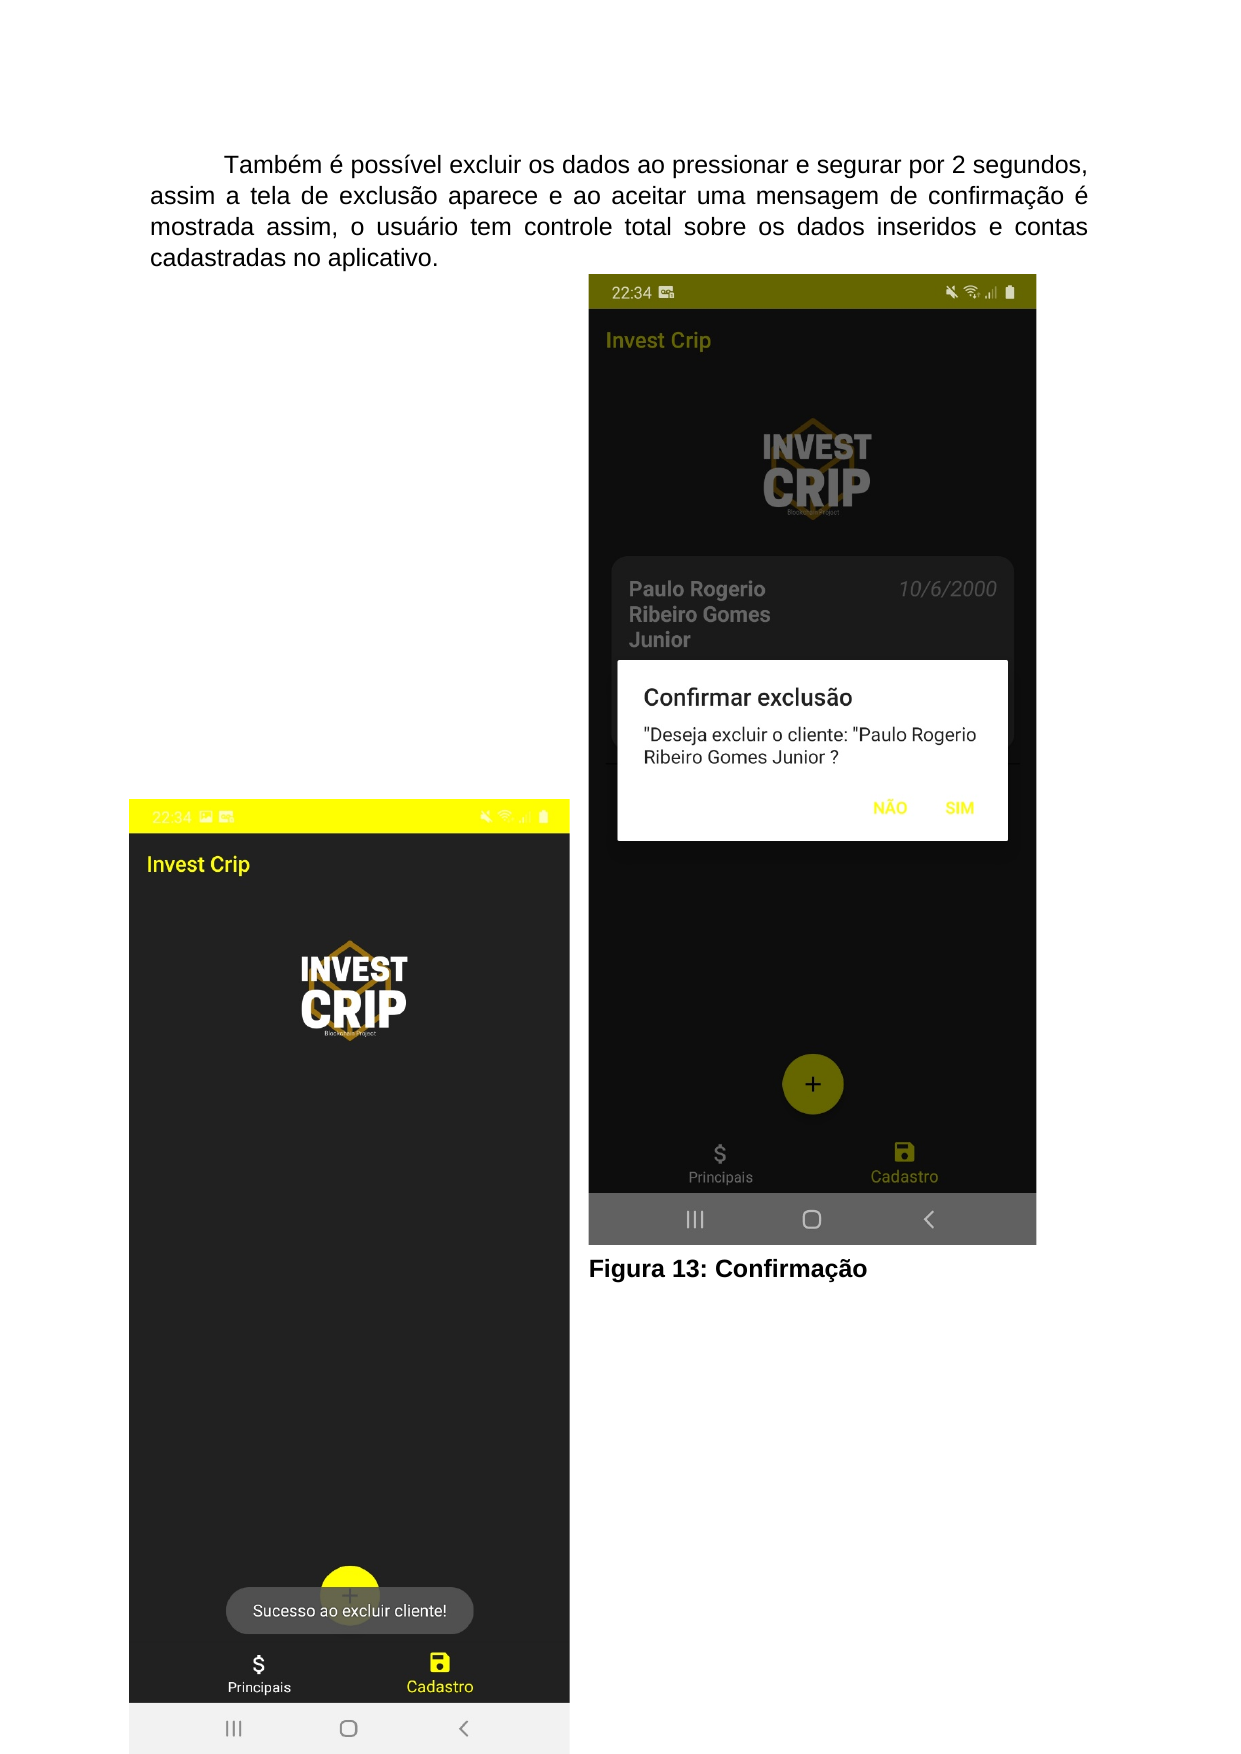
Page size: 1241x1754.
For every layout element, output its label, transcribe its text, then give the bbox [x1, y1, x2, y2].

text Também é possível excluir os dados ao pressionar e segurar por 2 segundos, assim a tela de exclusão aparece e ao aceitar uma mensagem de confirmação é mostrada assim, o usuário tem controle total sobre os dados inseridos e contas cadastradas no aplicativo. [150, 150, 1090, 272]
picture [129, 799, 570, 1754]
picture [588, 274, 1037, 1245]
